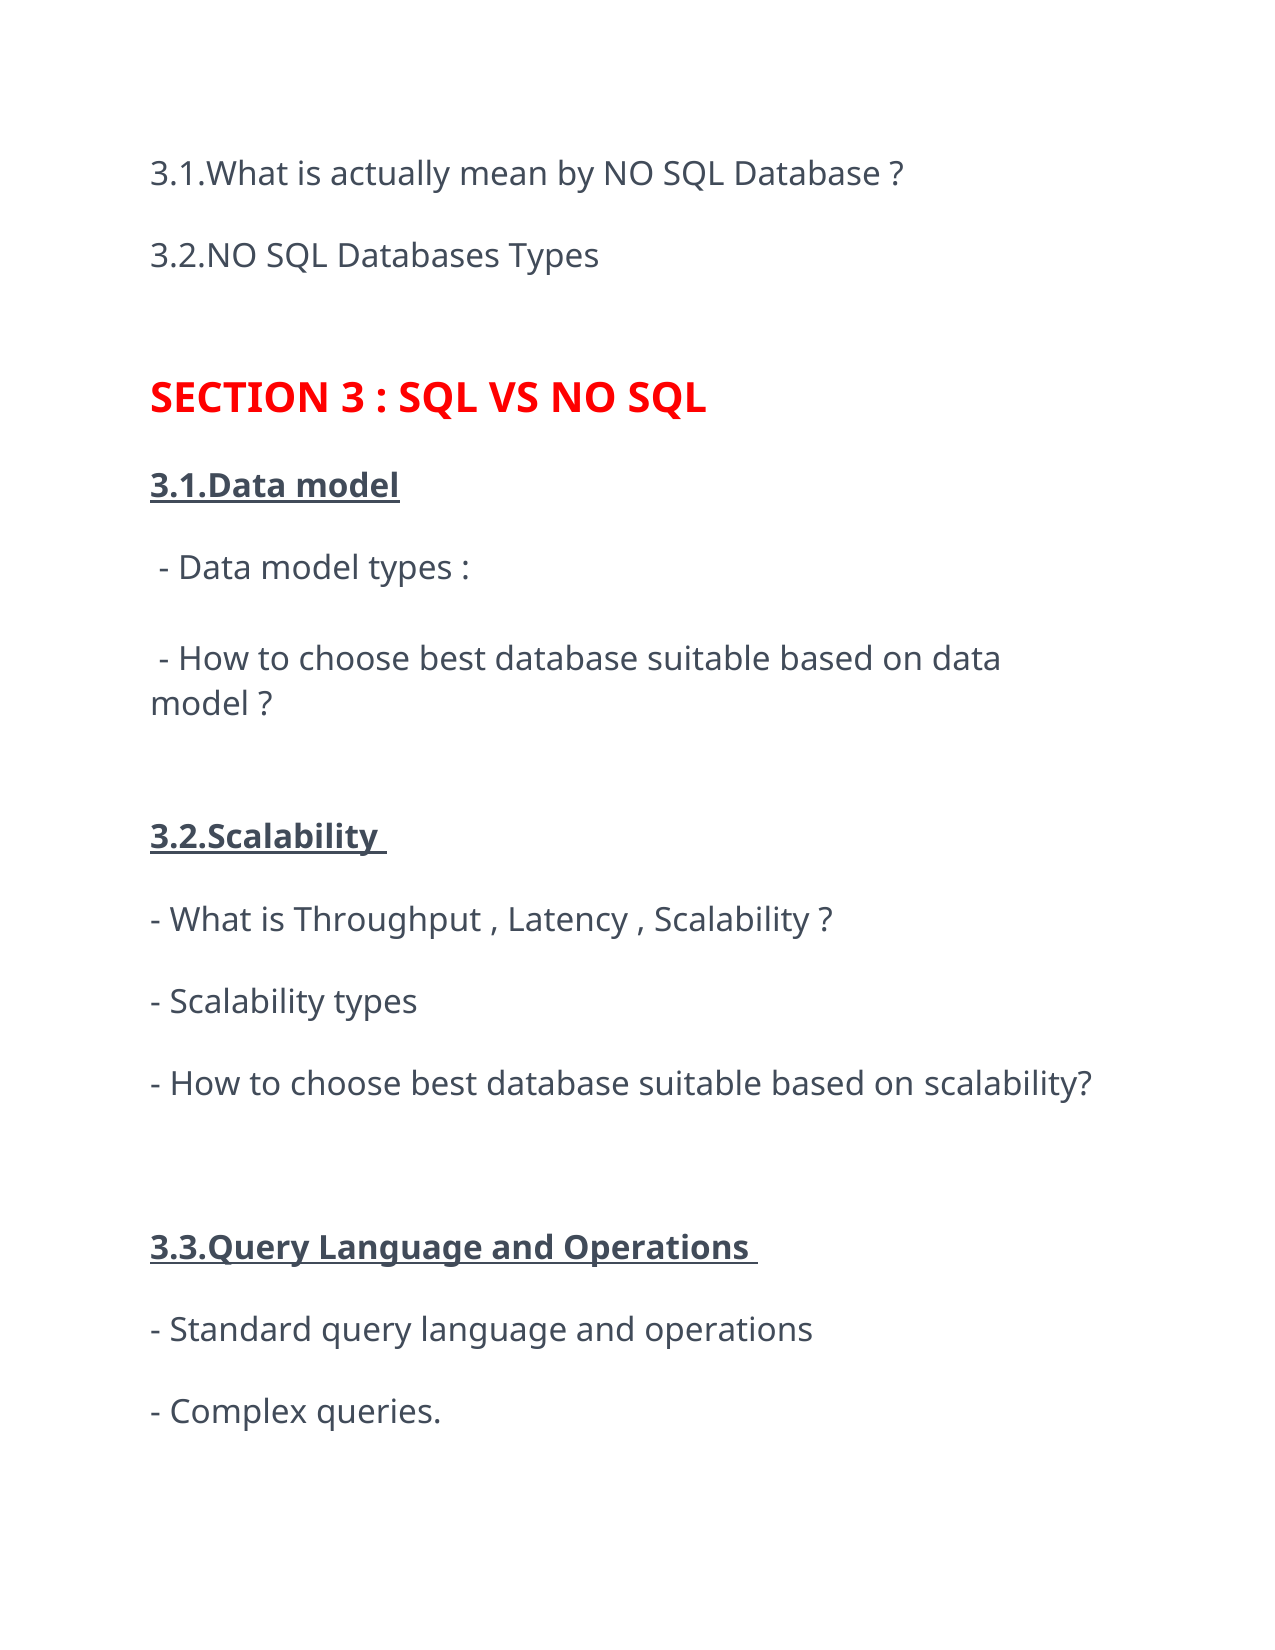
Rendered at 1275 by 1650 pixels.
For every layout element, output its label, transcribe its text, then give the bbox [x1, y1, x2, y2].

text 3.3.Query Language and Operations [150, 1224, 1125, 1269]
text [150, 150, 1125, 195]
text - Scalability types [150, 977, 1125, 1023]
text - Complex queries. [150, 1388, 1125, 1433]
text 3.2.NO SQL Databases Types SECTION 3 : SQL VS NO SQL [150, 232, 1125, 425]
text - Standard query language and operations [150, 1306, 1125, 1351]
text - What is Throughput , Latency , Scalability ? [150, 895, 1125, 941]
text 3.2.Scalability [150, 813, 1125, 859]
text 3.1.Data model [150, 462, 1125, 507]
text - How to choose best database suitable based on scalability? [150, 1059, 1125, 1105]
text - Data model types : - How to choose best database suitable based on data model ? [150, 544, 1125, 777]
